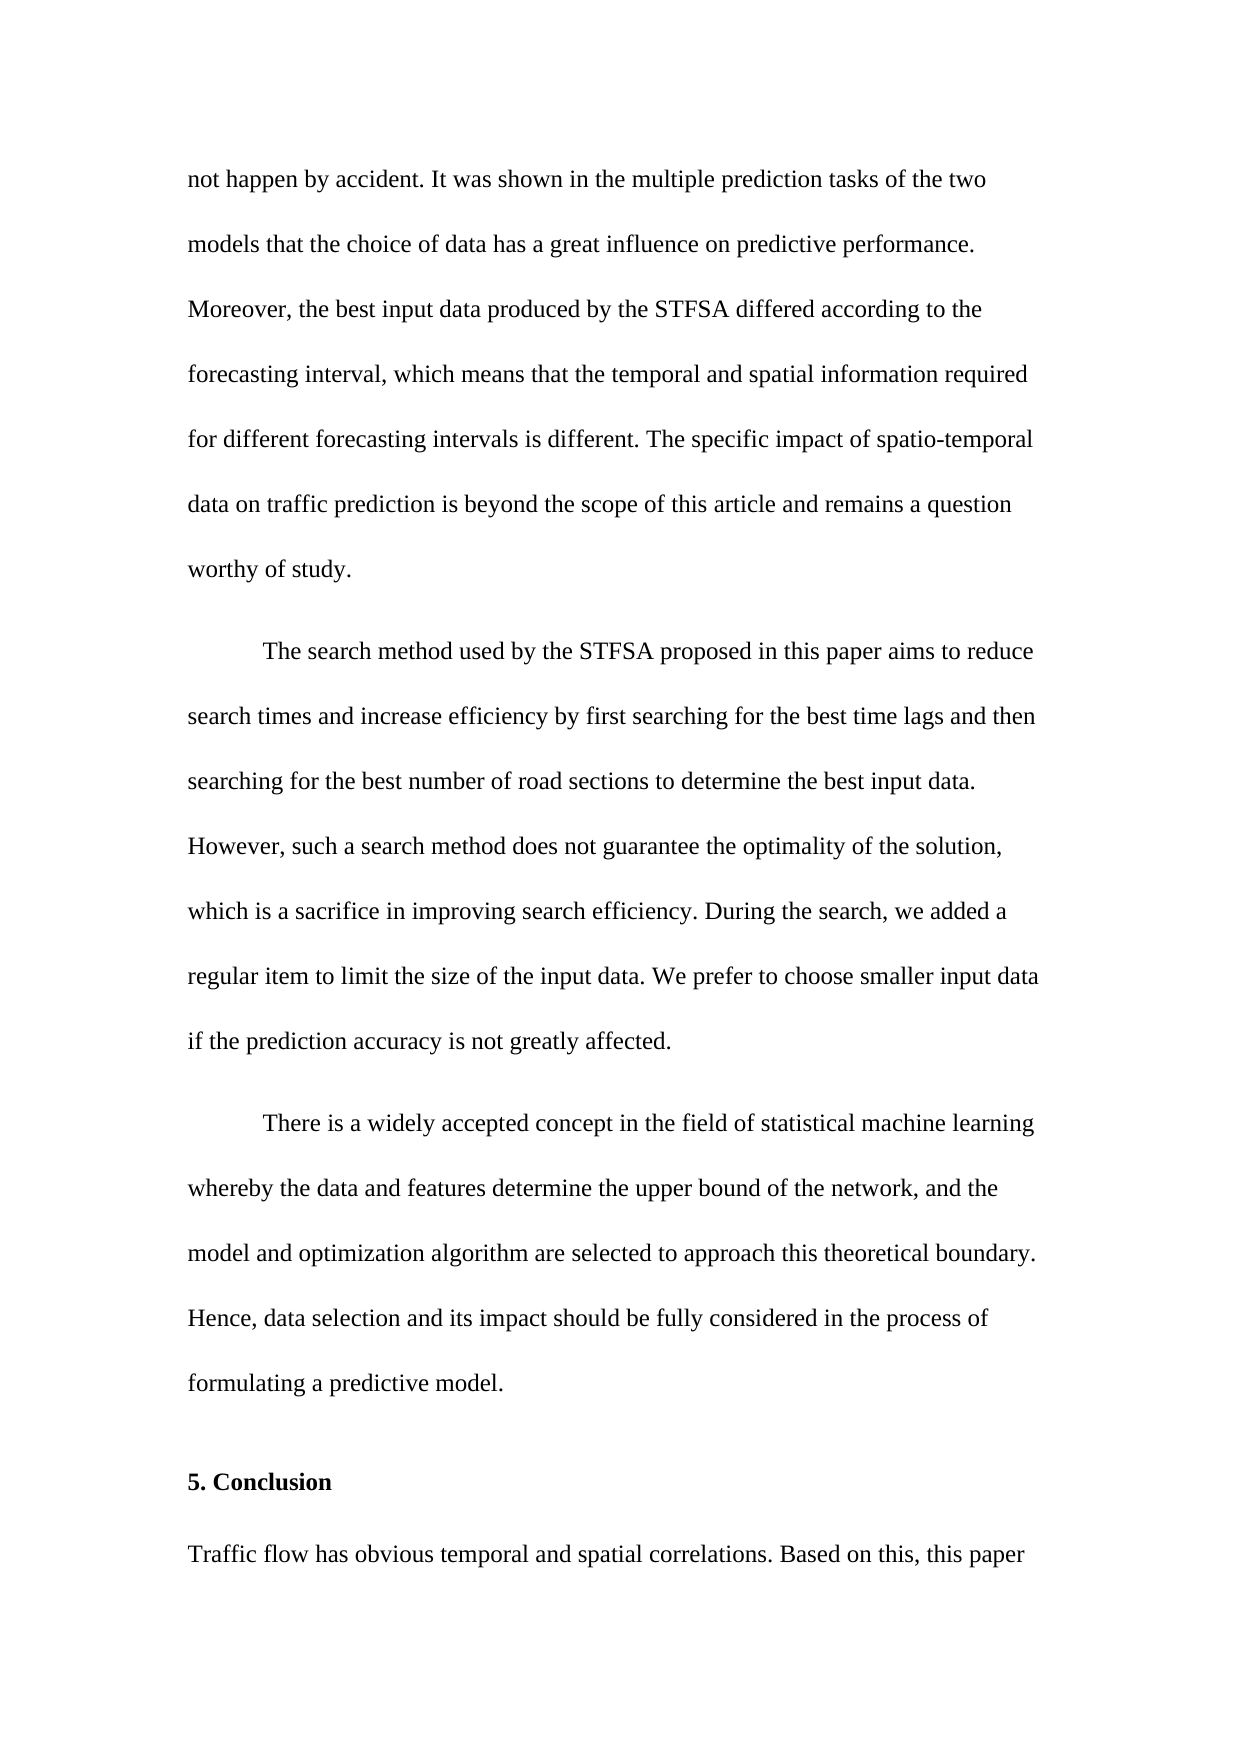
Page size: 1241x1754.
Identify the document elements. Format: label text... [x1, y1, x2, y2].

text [187, 1537, 1053, 1569]
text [187, 162, 1053, 584]
text The search method used by the STFSA proposed in this paper aims to reduce search times and increase efficiency by first searching for the best time lags and then searching for the best number of road sections to determine the best input data. However, such a search method does not guarantee the optimality of the solution, which is a sacrifice in improving search efficiency. During the search, we added a regular item to limit the size of the input data. We prefer to choose smaller input data if the prediction accuracy is not greatly affected. [187, 634, 1053, 1057]
text There is a widely accepted concept in the field of statistical machine learning whereby the data and features determine the upper bound of the network, and the model and optimization algorithm are selected to approach this theoretical boundary. Hence, data selection and its impact should be fully considered in the process of formulating a predictive model. [187, 1106, 1053, 1399]
subtitle 5. Conclusion [187, 1465, 994, 1497]
